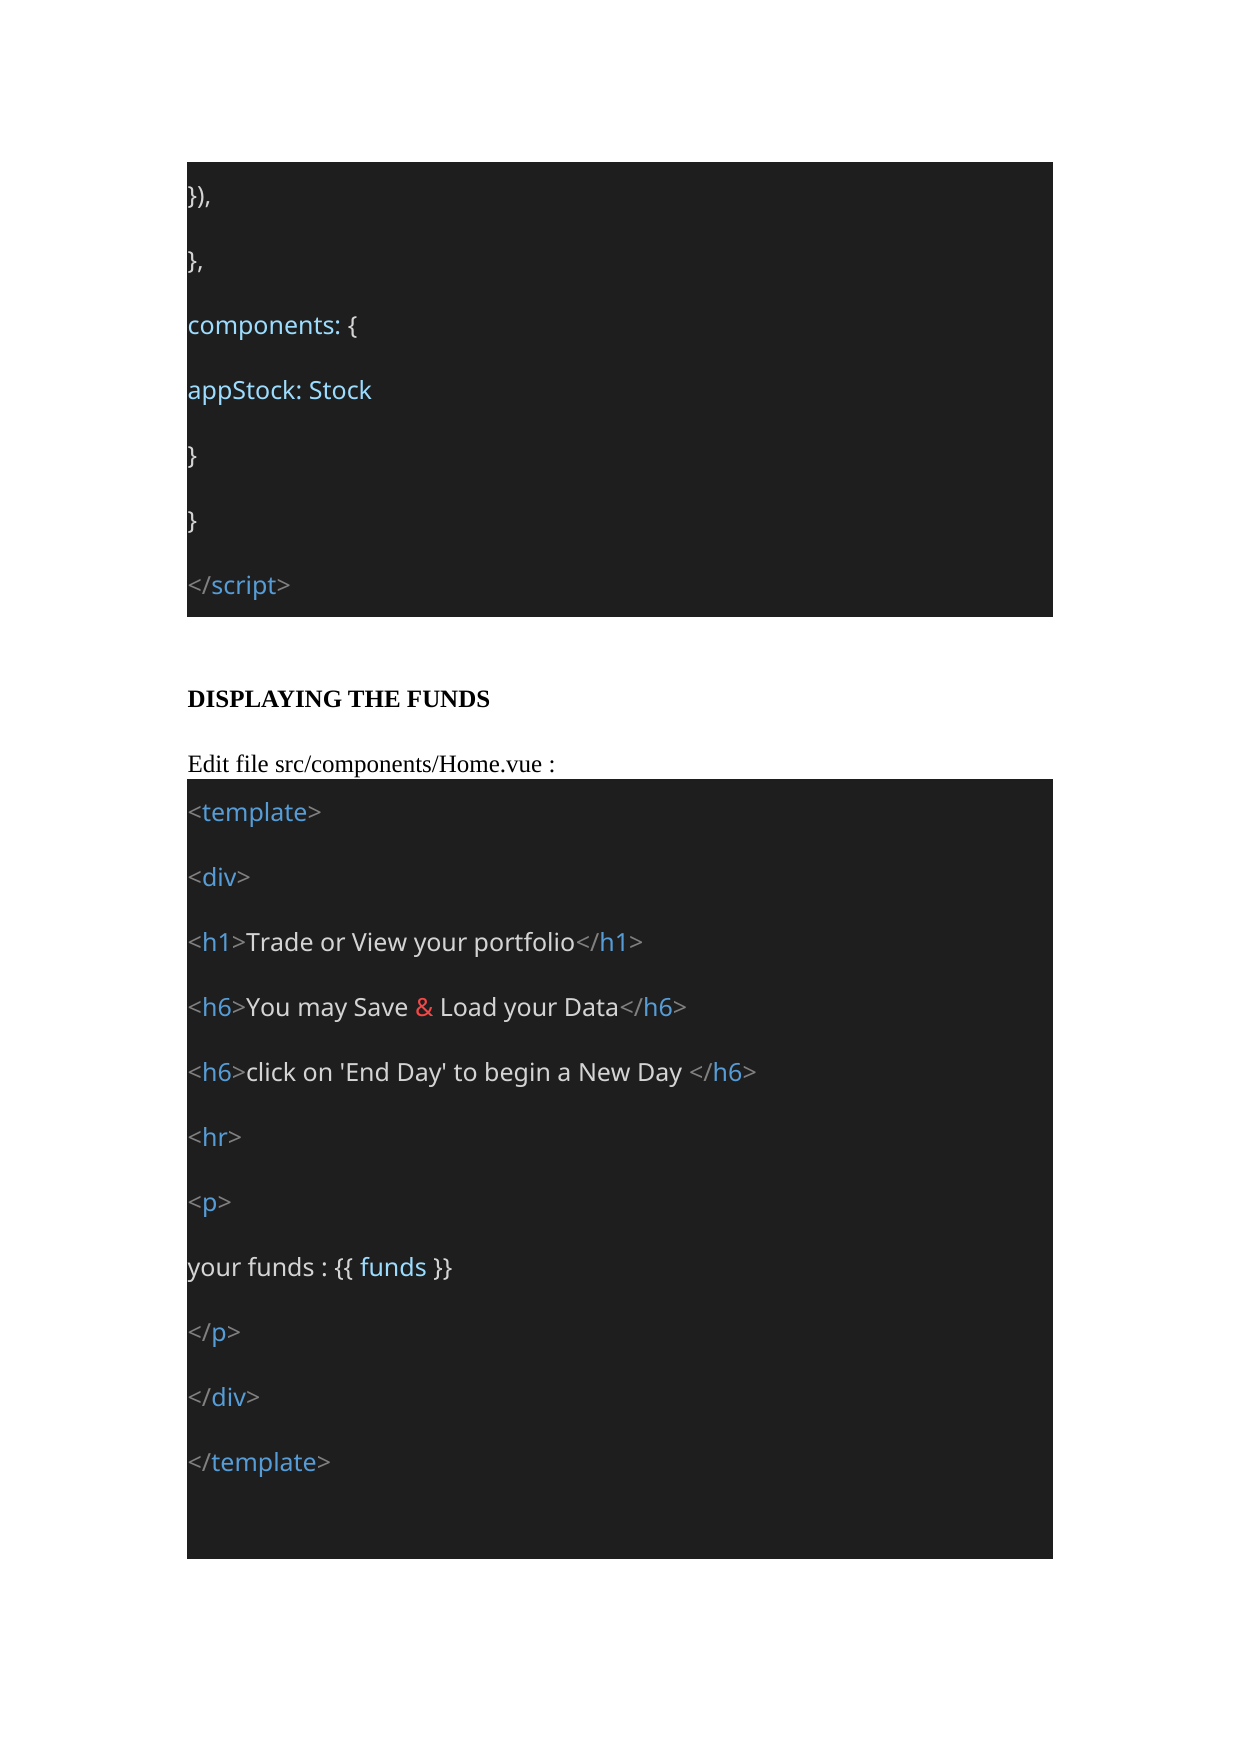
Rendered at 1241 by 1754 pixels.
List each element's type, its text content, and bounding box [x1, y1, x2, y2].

text <p> [187, 1169, 1053, 1234]
text <h6>You may Save & Load your Data</h6> [187, 974, 1053, 1039]
text <div> [187, 844, 1053, 909]
list Edit file src/components/Home.vue : [187, 747, 1053, 779]
text your funds : {{ funds }} [187, 1234, 1053, 1299]
text <h6>click on 'End Day' to begin a New Day </h6> [187, 1039, 1053, 1104]
text </p> [187, 1299, 1053, 1364]
text appStock: Stock [187, 357, 1053, 422]
text <hr> [187, 1104, 1053, 1169]
text } [187, 487, 1053, 552]
text <h1>Trade or View your portfolio</h1> [187, 909, 1053, 974]
text </div> [187, 1364, 1053, 1429]
text components: { [187, 292, 1053, 357]
text </template> [187, 1429, 1053, 1494]
list DISPLAYING THE FUNDS [187, 682, 1053, 714]
text <template> [187, 779, 1053, 844]
text } [187, 422, 1053, 487]
text }, [187, 227, 1053, 292]
text }), [187, 162, 1053, 227]
text </script> [187, 552, 1053, 617]
